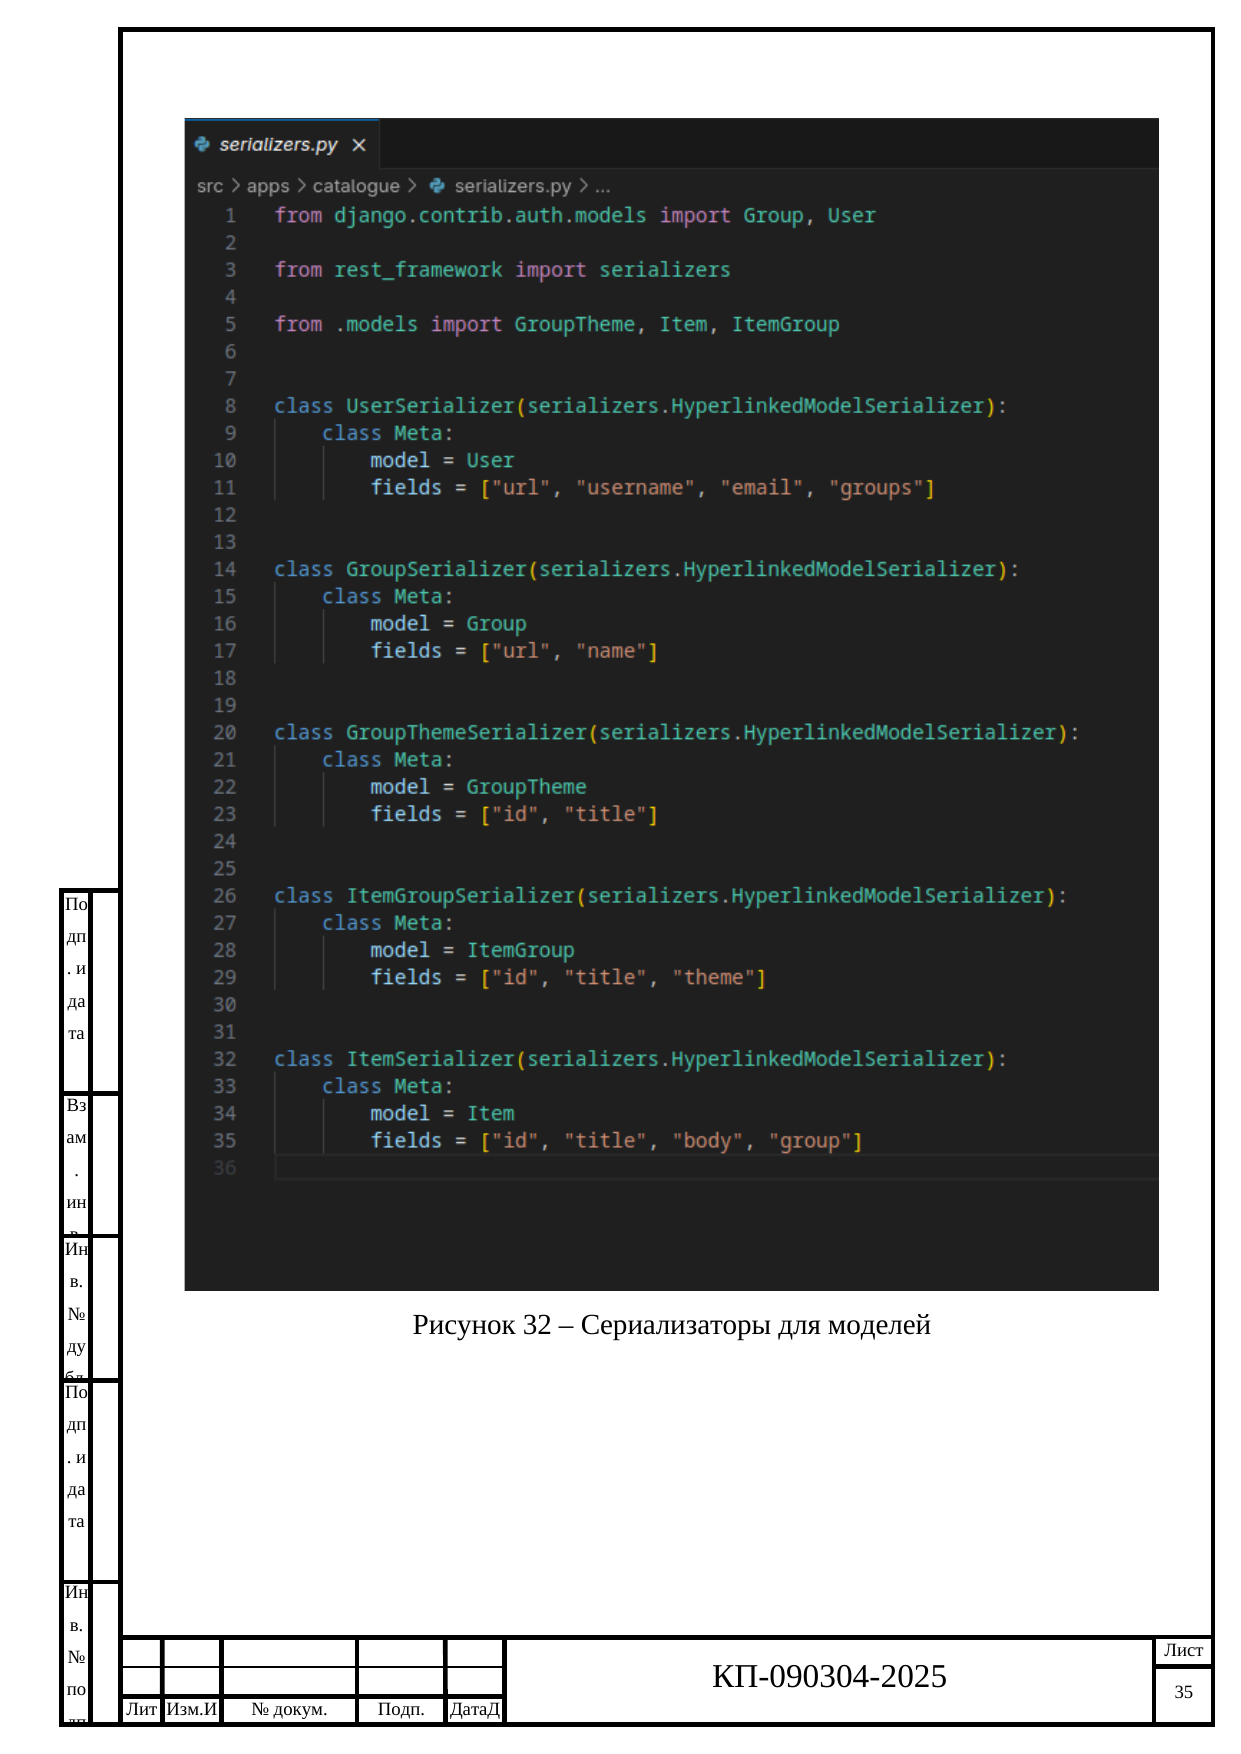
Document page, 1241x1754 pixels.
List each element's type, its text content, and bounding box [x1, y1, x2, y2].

text Рисунок 32 – Сериализаторы для моделей [162, 1307, 1181, 1340]
picture [184, 118, 1159, 1291]
